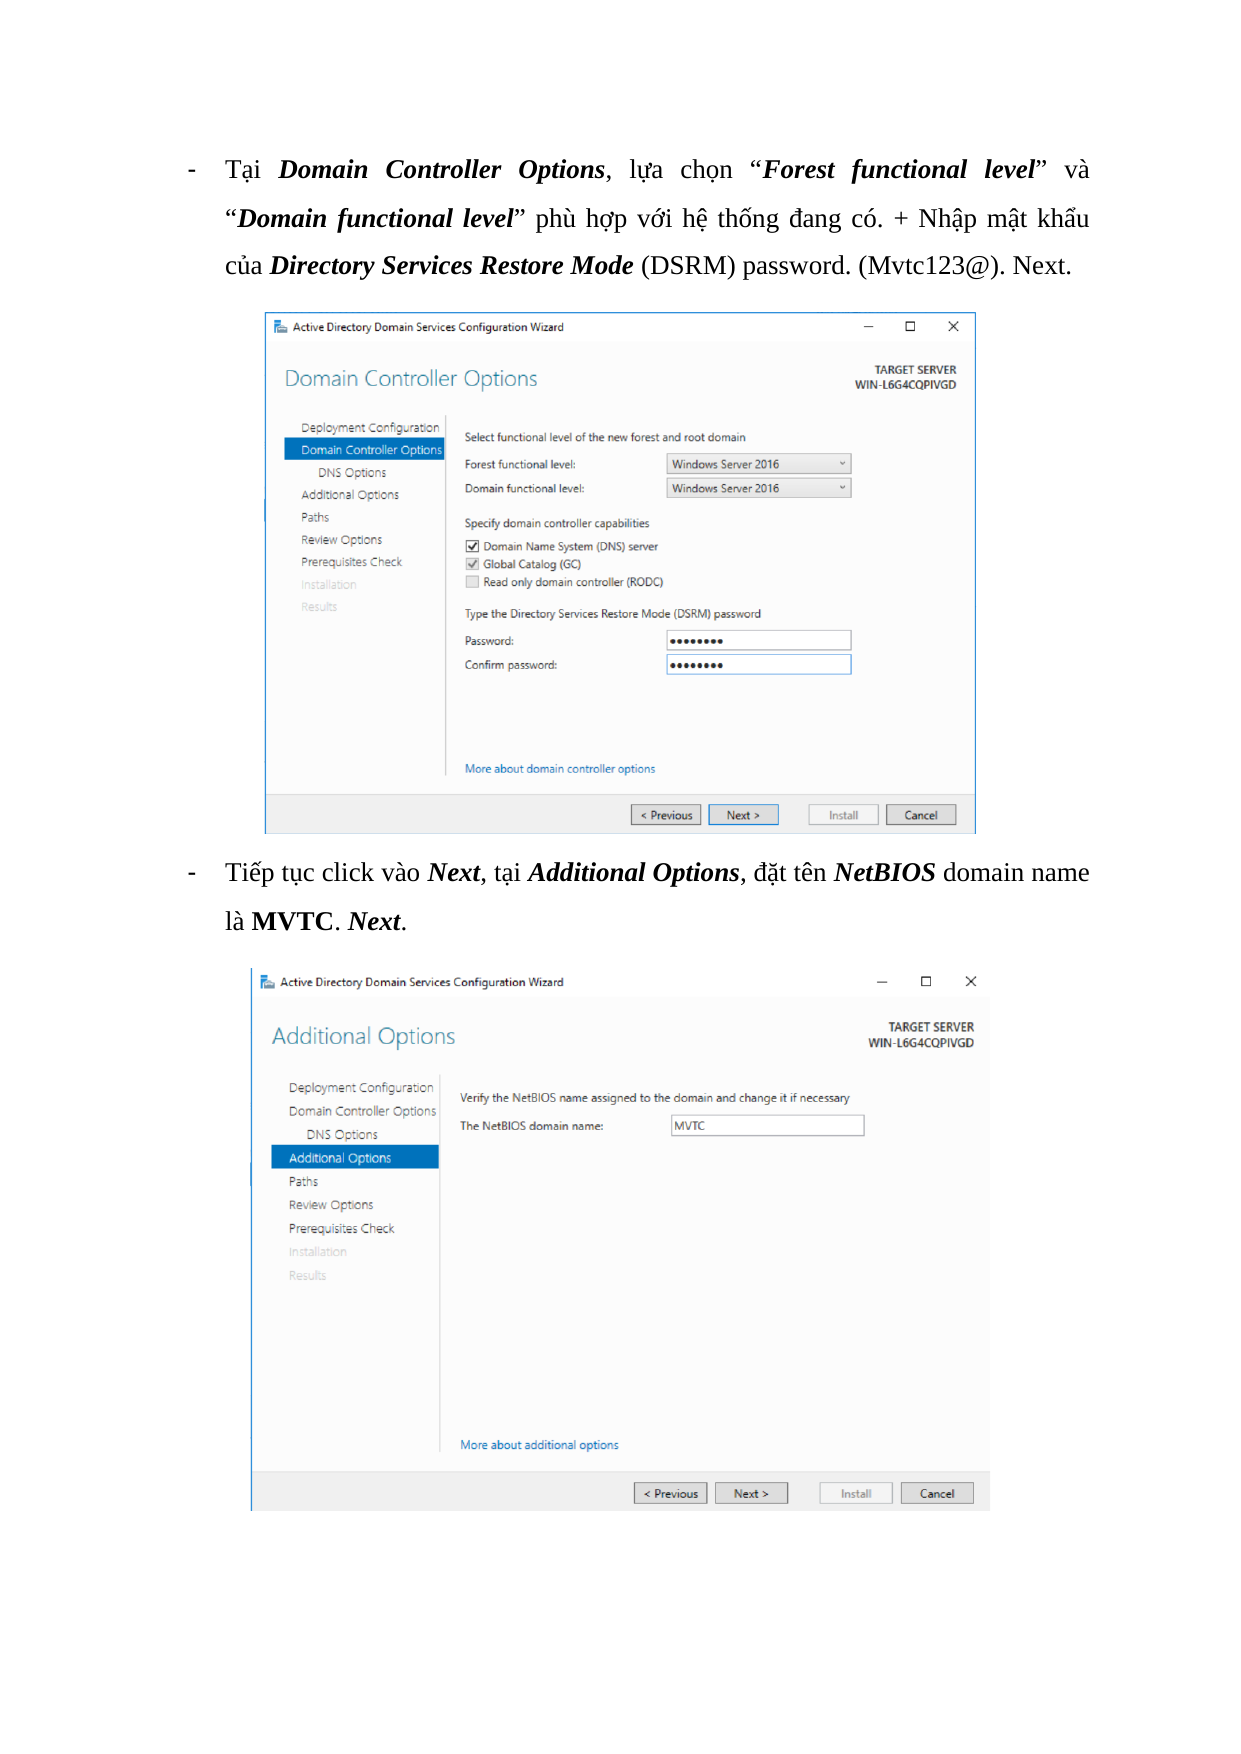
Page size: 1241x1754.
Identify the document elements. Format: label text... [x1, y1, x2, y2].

picture [264, 312, 977, 834]
list Tiếp tục click vào Next, tại Additional Options, đặt tên NetBIOS domain name là MVTC. Next. [187, 853, 1090, 936]
picture [250, 968, 990, 1511]
list Tại Domain Controller Options, lựa chọn “Forest functional level” và “Domain functional level” phù hợp với hệ thống đang có. + Nhập mật khẩu của Directory Services Restore Mode (DSRM) password. (Mvtc123@). Next. [187, 150, 1090, 280]
